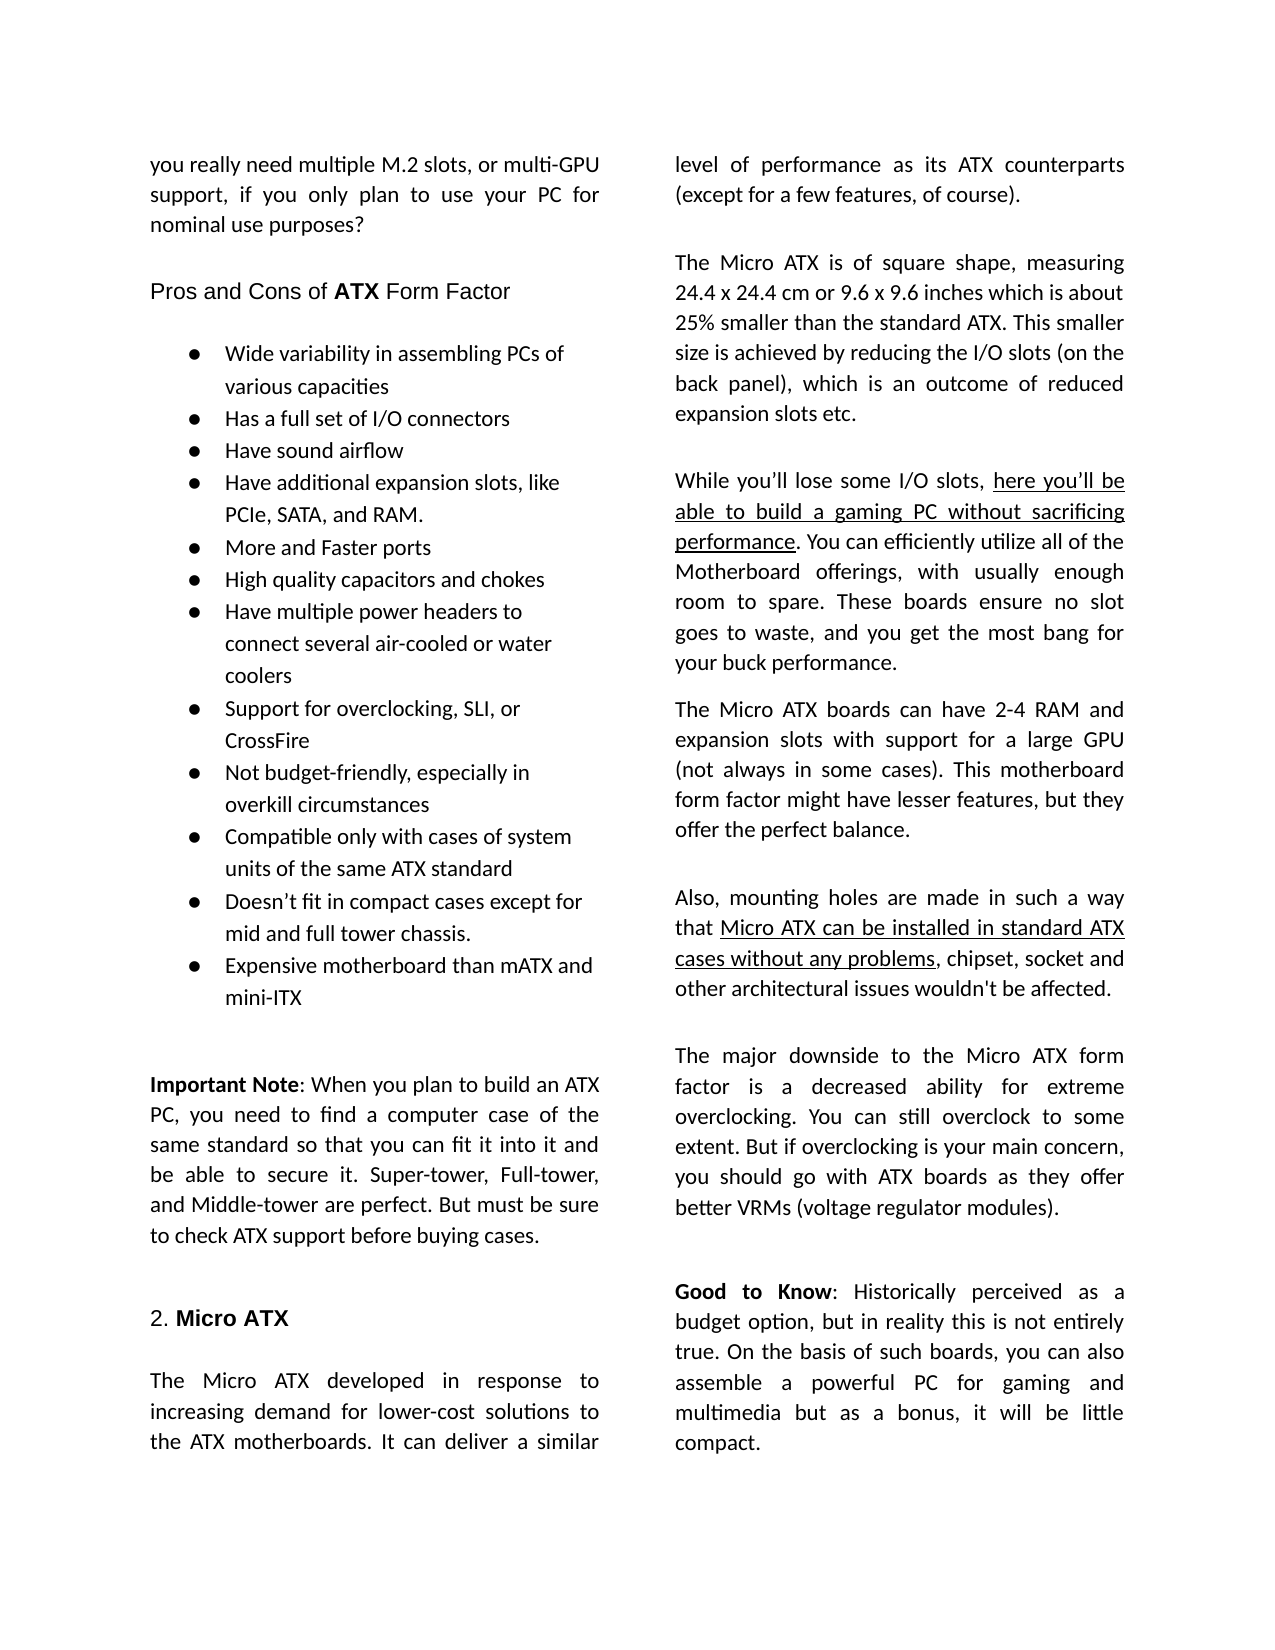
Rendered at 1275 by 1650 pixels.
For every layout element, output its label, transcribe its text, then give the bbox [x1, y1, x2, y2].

subtitle 2. Micro ATX [150, 1305, 600, 1331]
text Good to Know: Historically perceived as a budget option, but in reality this is not entirely true. On the basis of such boards, you can also assemble a powerful PC for gaming and multimedia but as a bonus, it will be little compact. [675, 1277, 1125, 1456]
list More and Faster ports [187, 533, 600, 561]
list Expensive motherboard than mATX and mini-ITX [187, 951, 600, 1011]
text The Micro ATX developed in response to increasing demand for lower-cost solutions to the ATX motherboards. It can deliver a similar level of performance as its ATX counterparts (except for a few features, of course). [675, 150, 1125, 208]
text While you’ll lose some I/O slots, here you’ll be able to build a gaming PC without sacrificing performance. You can efficiently utilize all of the Motherboard offerings, with usually enough room to spare. These boards ensure no slot goes to waste, and you get the most bang for your buck performance. [675, 522, 1125, 676]
list High quality capacitors and chokes [187, 565, 600, 593]
text While you’ll lose some I/O slots, here you’ll be able to build a gaming PC without sacrificing performance. You can efficiently utilize all of the Motherboard offerings, with usually enough room to spare. These boards ensure no slot goes to waste, and you get the most bang for your buck performance. [675, 467, 1125, 521]
text Important Note: When you plan to build an ATX PC, you need to find a computer case of the same standard so that you can fit it into it and be able to secure it. Super-tower, Full-tower, and Middle-tower are perfect. But must be sure to check ATX support before buying cases. [150, 1070, 600, 1249]
text The Micro ATX is of square shape, measuring 24.4 x 24.4 cm or 9.6 x 9.6 inches which is about 25% smaller than the standard ATX. This smaller size is achieved by reducing the I/O slots (on the back panel), which is an outcome of reduced expansion slots etc. [675, 248, 1125, 427]
list Compatible only with cases of system units of the same ATX standard [187, 822, 600, 883]
list Wide variability in assembling PCs of various capacities [187, 339, 600, 400]
list Not budget-friendly, especially in overkill circumstances [187, 758, 600, 818]
text The Micro ATX developed in response to increasing demand for lower-cost solutions to the ATX motherboards. It can deliver a similar level of performance as its ATX counterparts (except for a few features, of course). [150, 1367, 600, 1455]
subtitle Pros and Cons of ATX Form Factor [150, 278, 600, 304]
list Have additional expansion slots, like PCIe, SATA, and RAM. [187, 468, 600, 528]
text Also, mounting holes are made in such a way that Micro ATX can be installed in standard ATX cases without any problems, chipset, socket and other architectural issues wouldn't be affected. [675, 883, 1125, 1002]
list Have sound airflow [187, 436, 600, 464]
list Has a full set of I/O connectors [187, 404, 600, 432]
text The Micro ATX boards can have 2-4 RAM and expansion slots with support for a large GPU (not always in some cases). This motherboard form factor might have lesser features, but they offer the perfect balance. [675, 695, 1125, 844]
list Support for overclocking, SLI, or CrossFire [187, 694, 600, 754]
list Have multiple power headers to connect several air-cooled or water coolers [187, 597, 600, 689]
list Doesn’t fit in compact cases except for mid and full tower chassis. [187, 887, 600, 947]
text The major downside to the Micro ATX form factor is a decreased ability for extreme overclocking. You can still overclock to some extent. But if overclocking is your main concern, you should go with ATX boards as they offer better VRMs (voltage regulator modules). [675, 1042, 1125, 1221]
